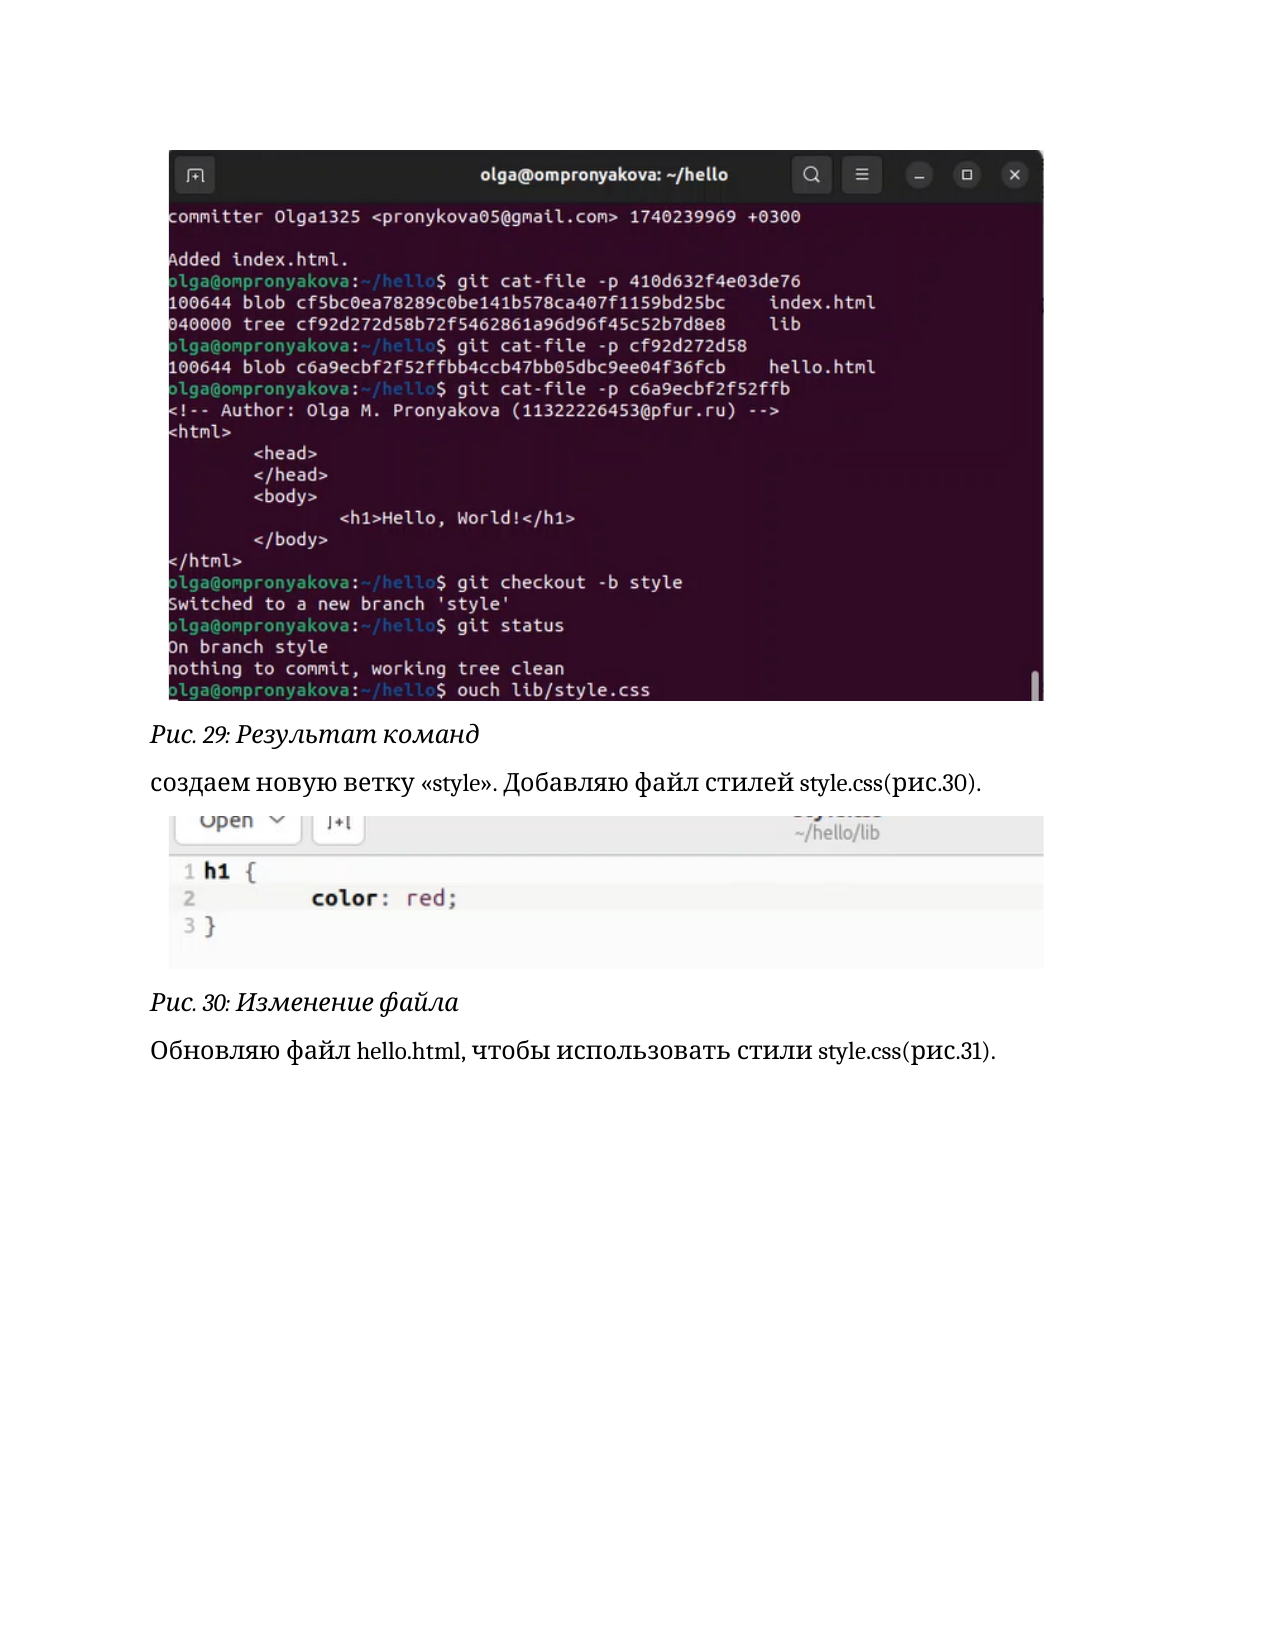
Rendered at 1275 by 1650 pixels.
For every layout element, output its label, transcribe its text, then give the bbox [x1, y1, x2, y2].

picture [168, 150, 1044, 701]
text создаем новую ветку «style». Добавляю файл стилей style.css(рис.30). [150, 769, 1125, 798]
text Рис. 30: Изменение файла [150, 989, 1125, 1018]
picture [168, 816, 1044, 969]
text Обновляю файл hello.html, чтобы использовать стили style.css(рис.31). [150, 1037, 1125, 1065]
text Рис. 29: Результат команд [150, 721, 1125, 750]
